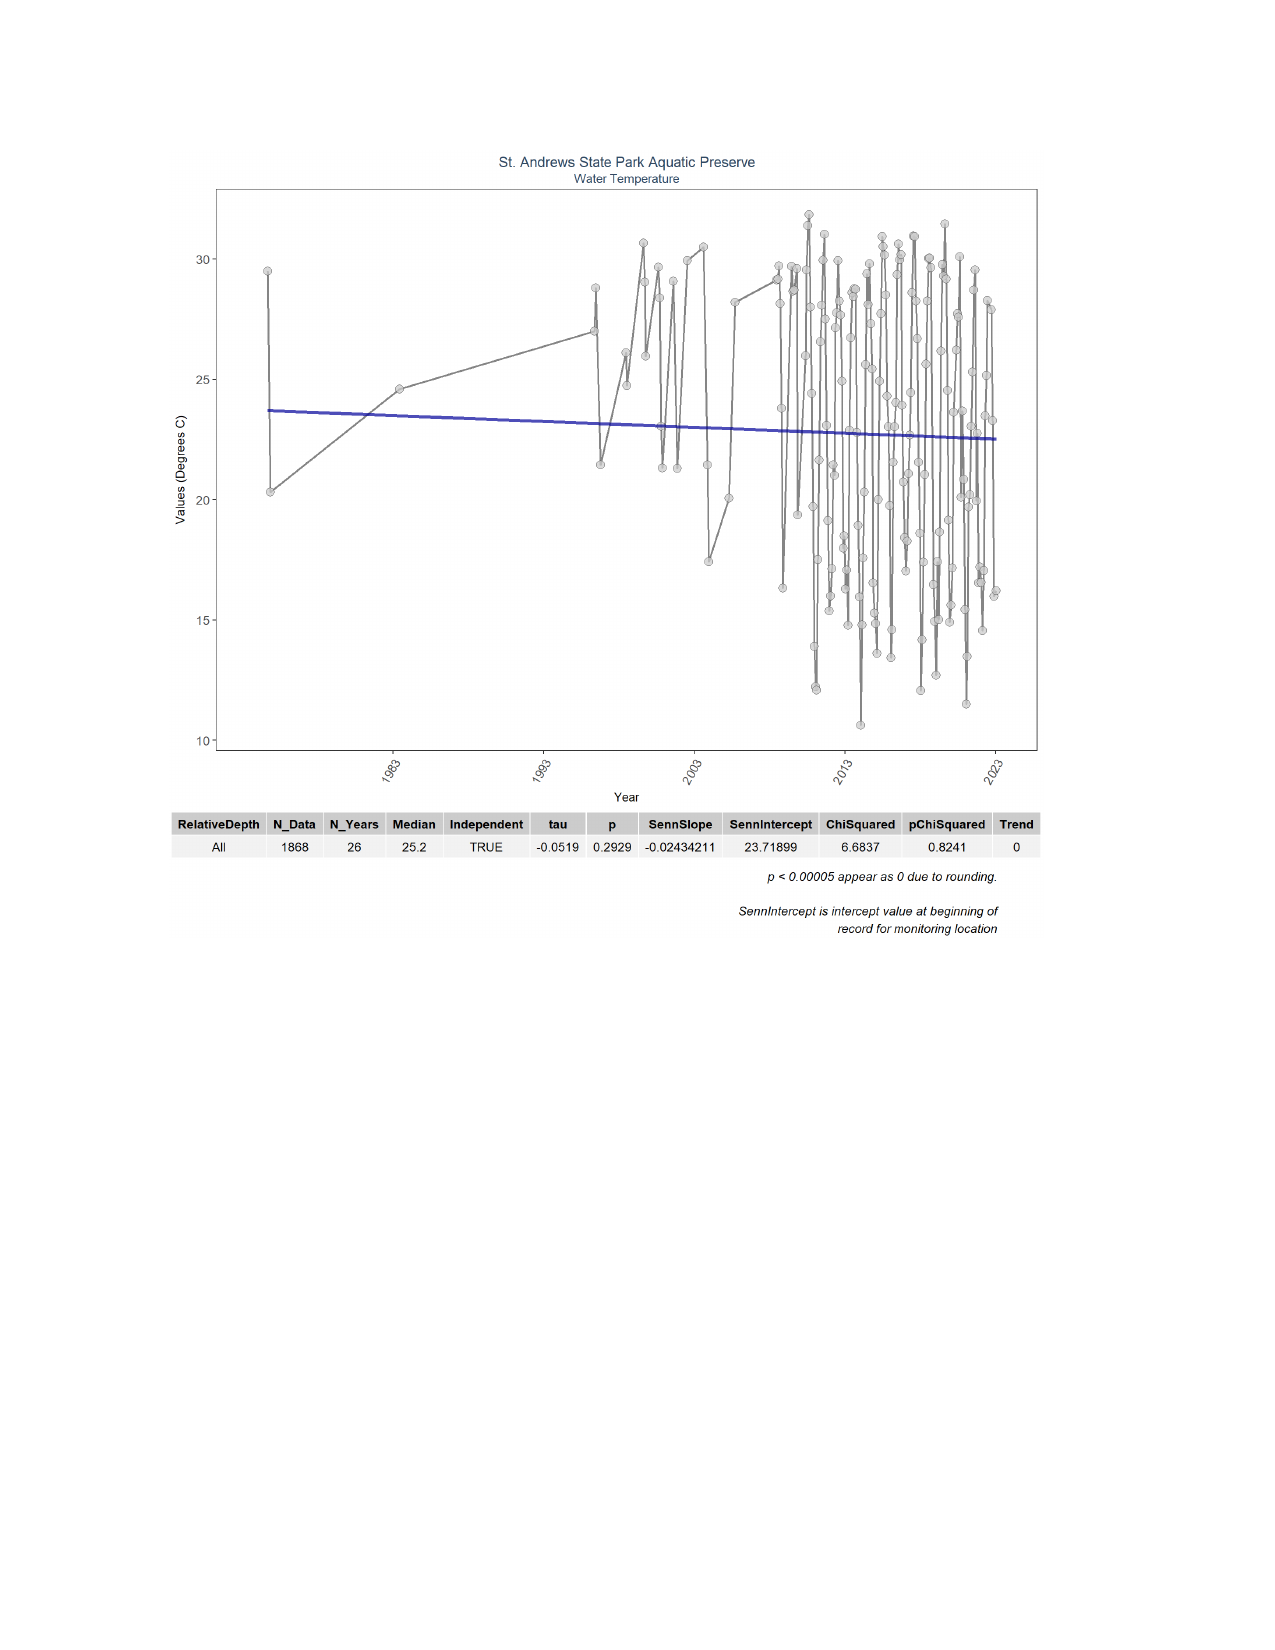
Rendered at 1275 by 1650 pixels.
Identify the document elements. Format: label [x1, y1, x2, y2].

picture [168, 150, 1044, 938]
